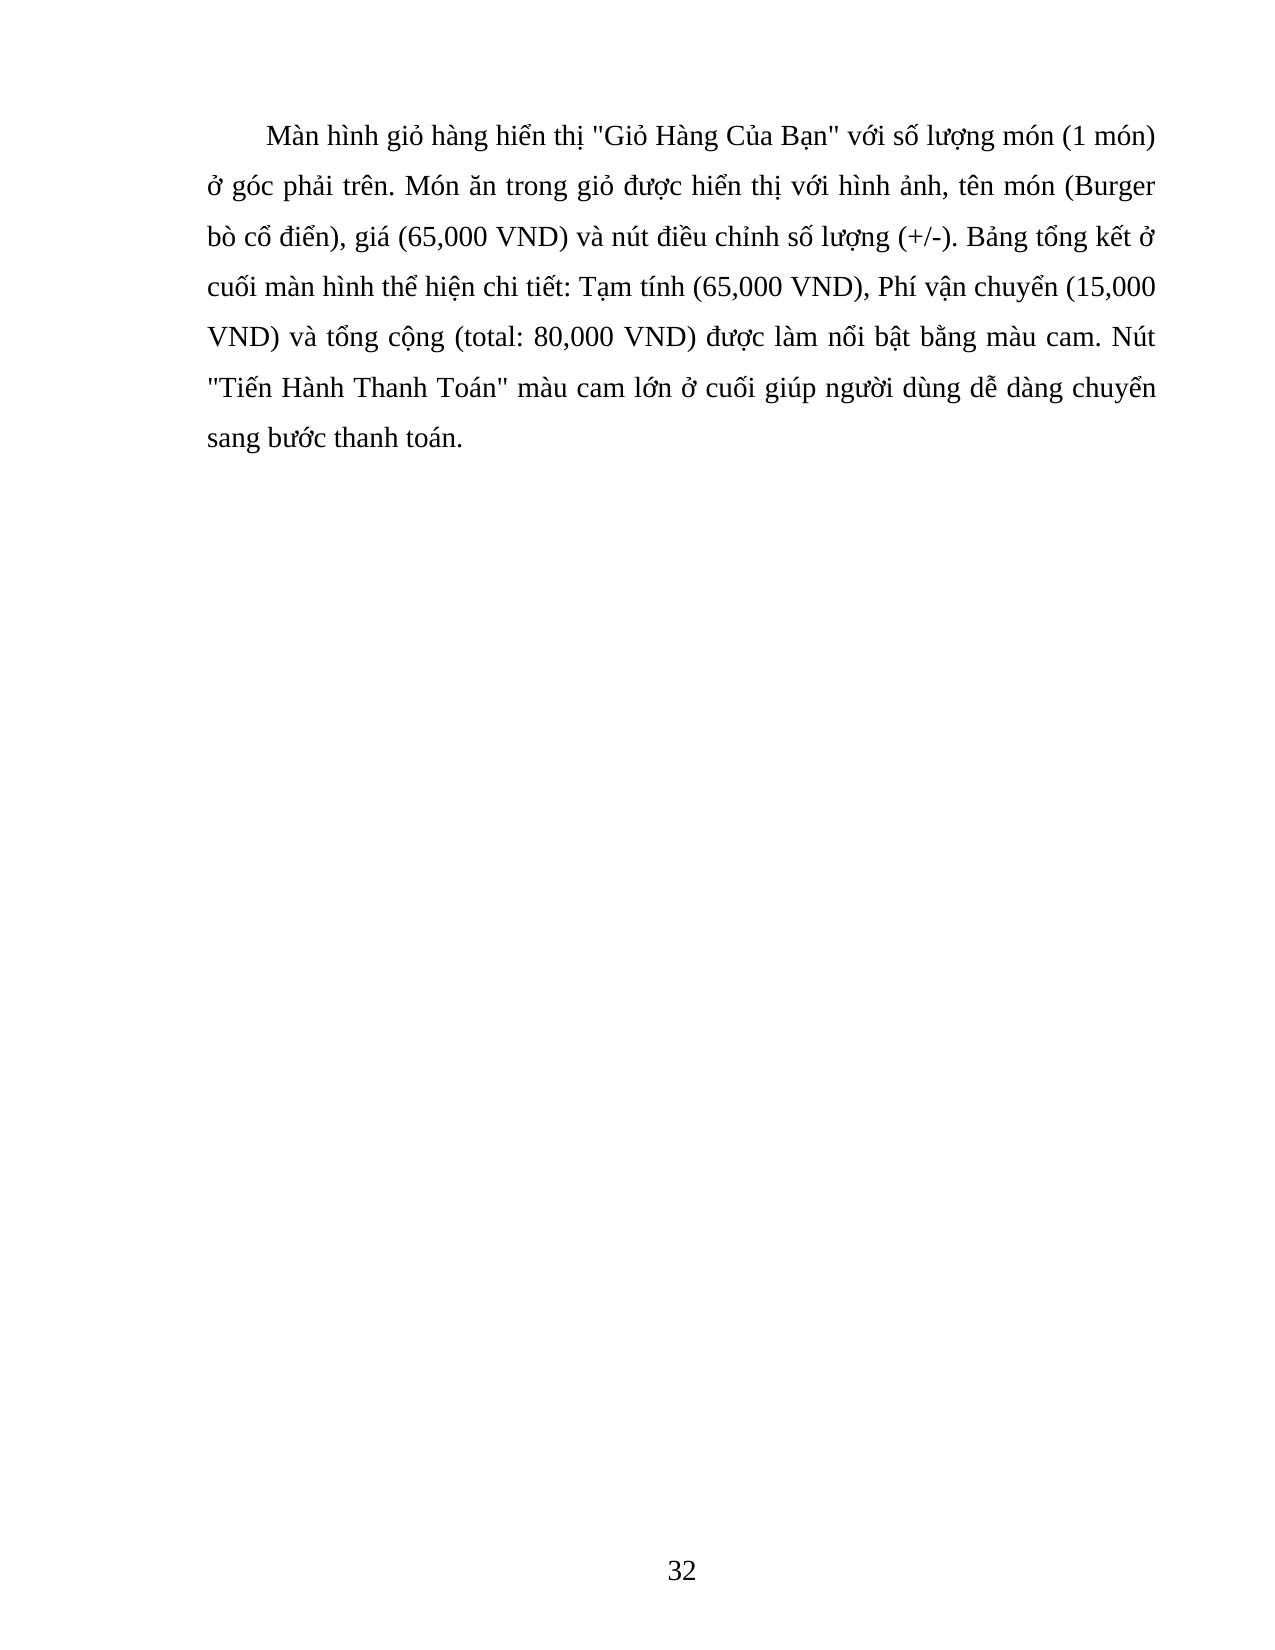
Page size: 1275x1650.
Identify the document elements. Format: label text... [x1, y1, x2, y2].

text Màn hình giỏ hàng hiển thị "Giỏ Hàng Của Bạn" với số lượng món (1 món) ở góc phải trên. Món ăn trong giỏ được hiển thị với hình ảnh, tên món (Burger bò cổ điển), giá (65,000 VND) và nút điều chỉnh số lượng (+/-). Bảng tổng kết ở cuối màn hình thể hiện chi tiết: Tạm tính (65,000 VND), Phí vận chuyển (15,000 VND) và tổng cộng (total: 80,000 VND) được làm nổi bật bằng màu cam. Nút "Tiến Hành Thanh Toán" màu cam lớn ở cuối giúp người dùng dễ dàng chuyển sang bước thanh toán. [207, 118, 1157, 453]
